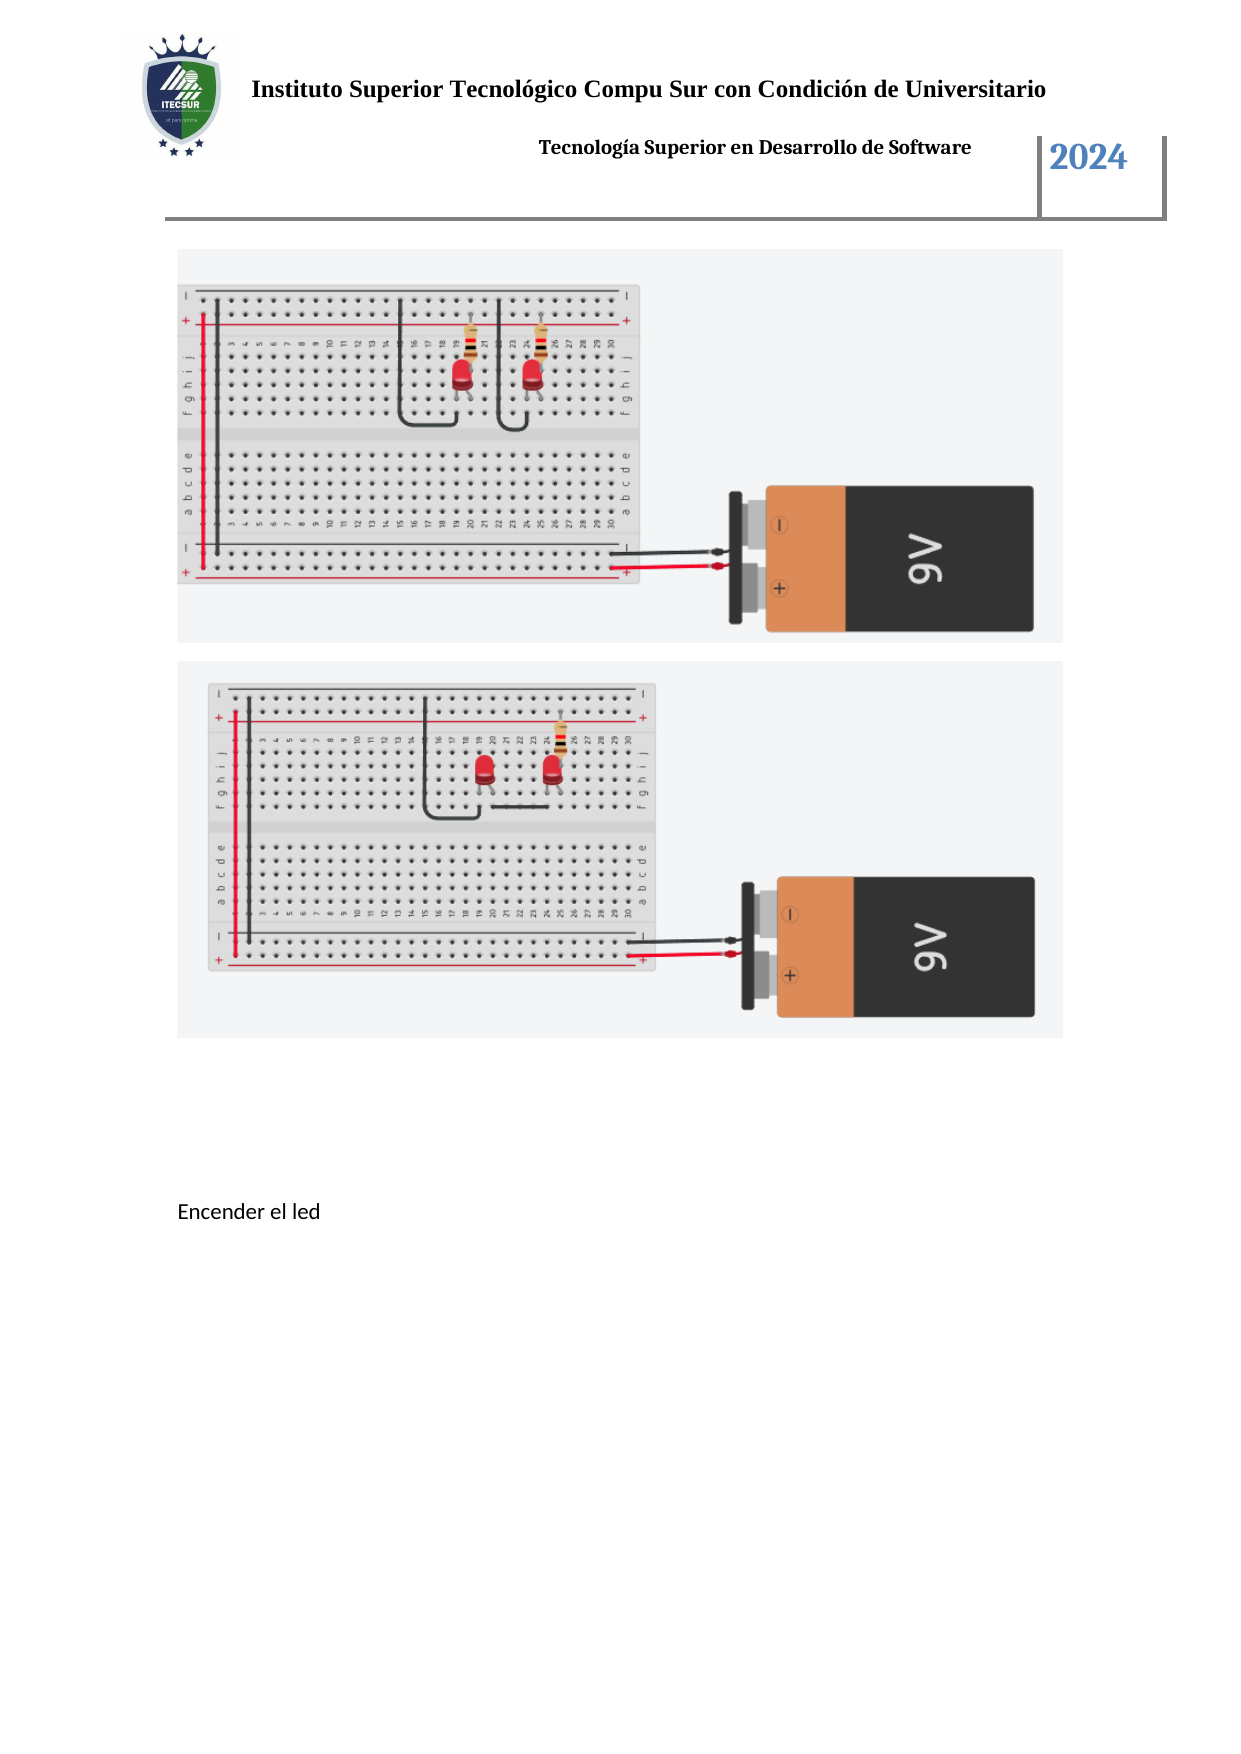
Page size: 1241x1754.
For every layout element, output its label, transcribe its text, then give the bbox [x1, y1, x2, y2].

text Encender el led [177, 1197, 1063, 1225]
picture [119, 34, 242, 157]
picture [177, 661, 1063, 1038]
picture [177, 249, 1063, 643]
